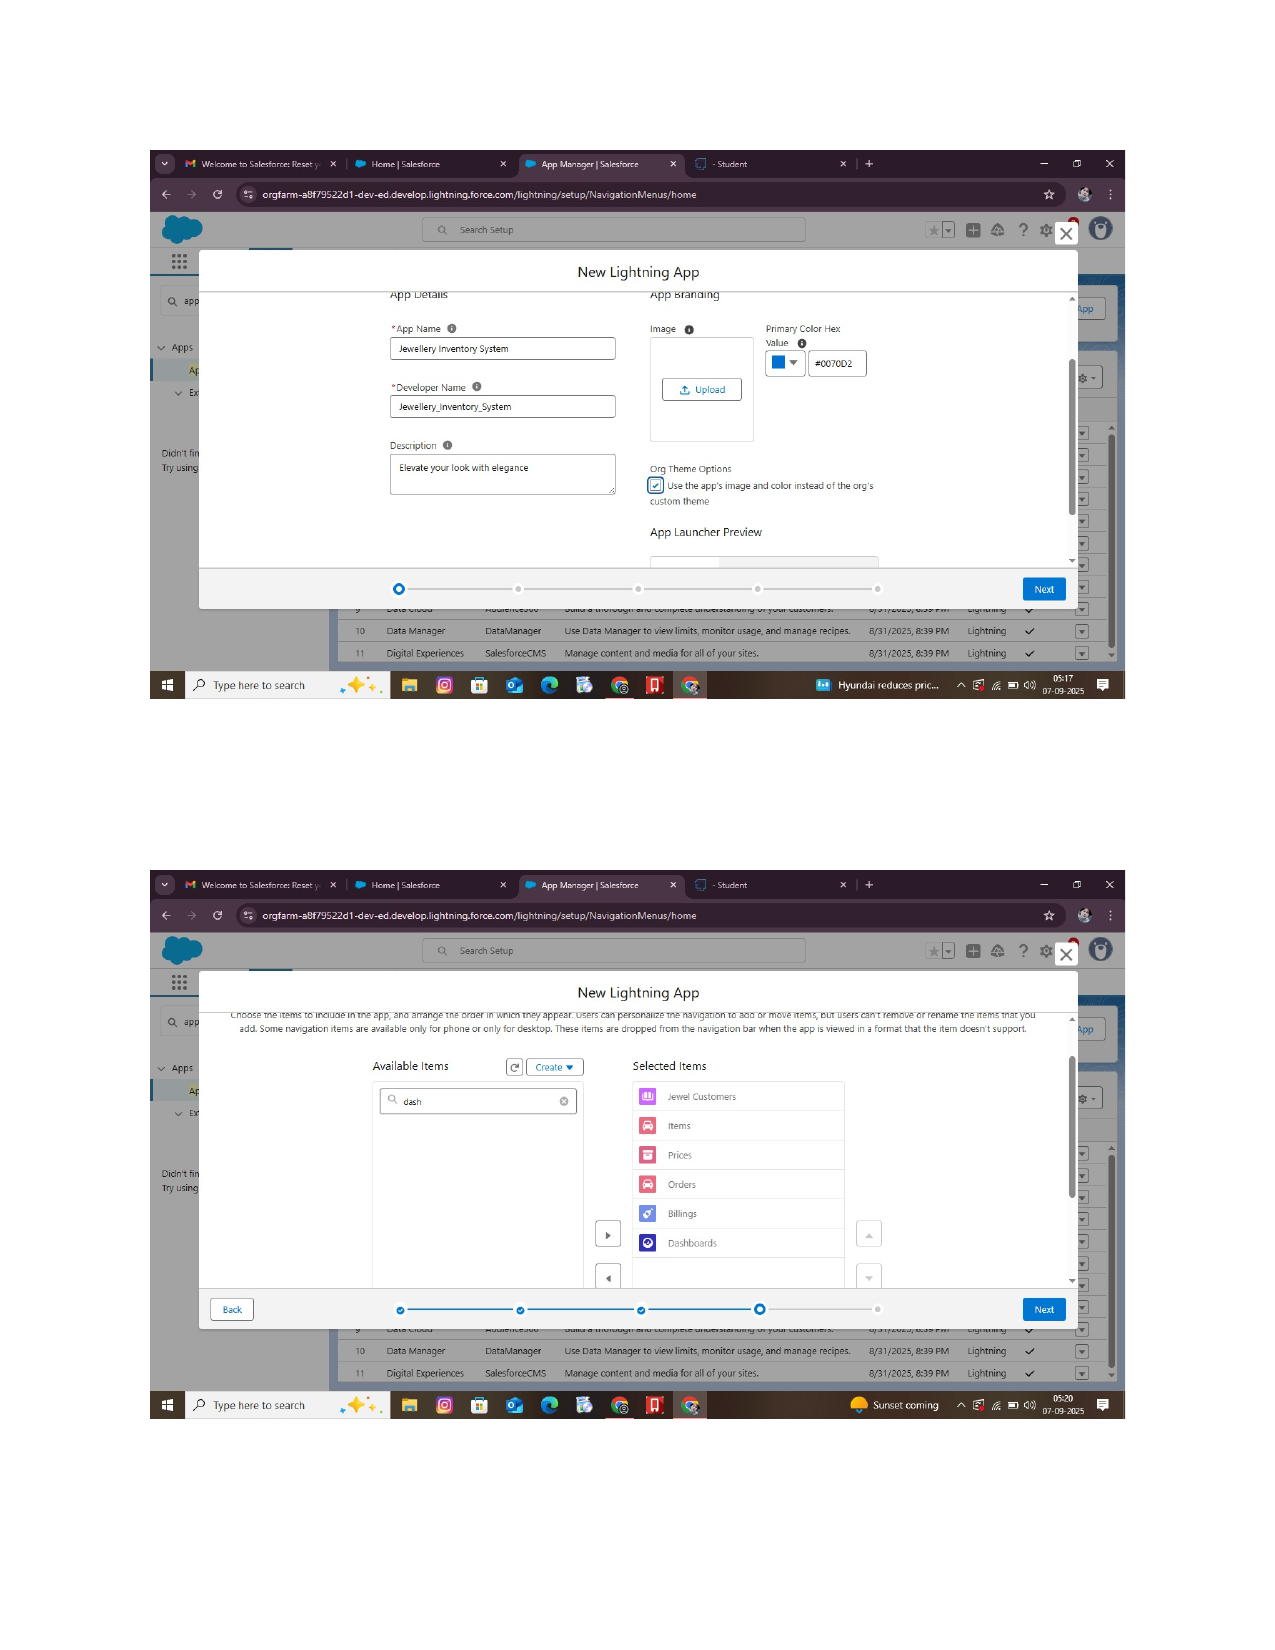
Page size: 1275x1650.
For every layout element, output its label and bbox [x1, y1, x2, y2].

picture [150, 870, 1125, 1419]
picture [150, 150, 1125, 699]
